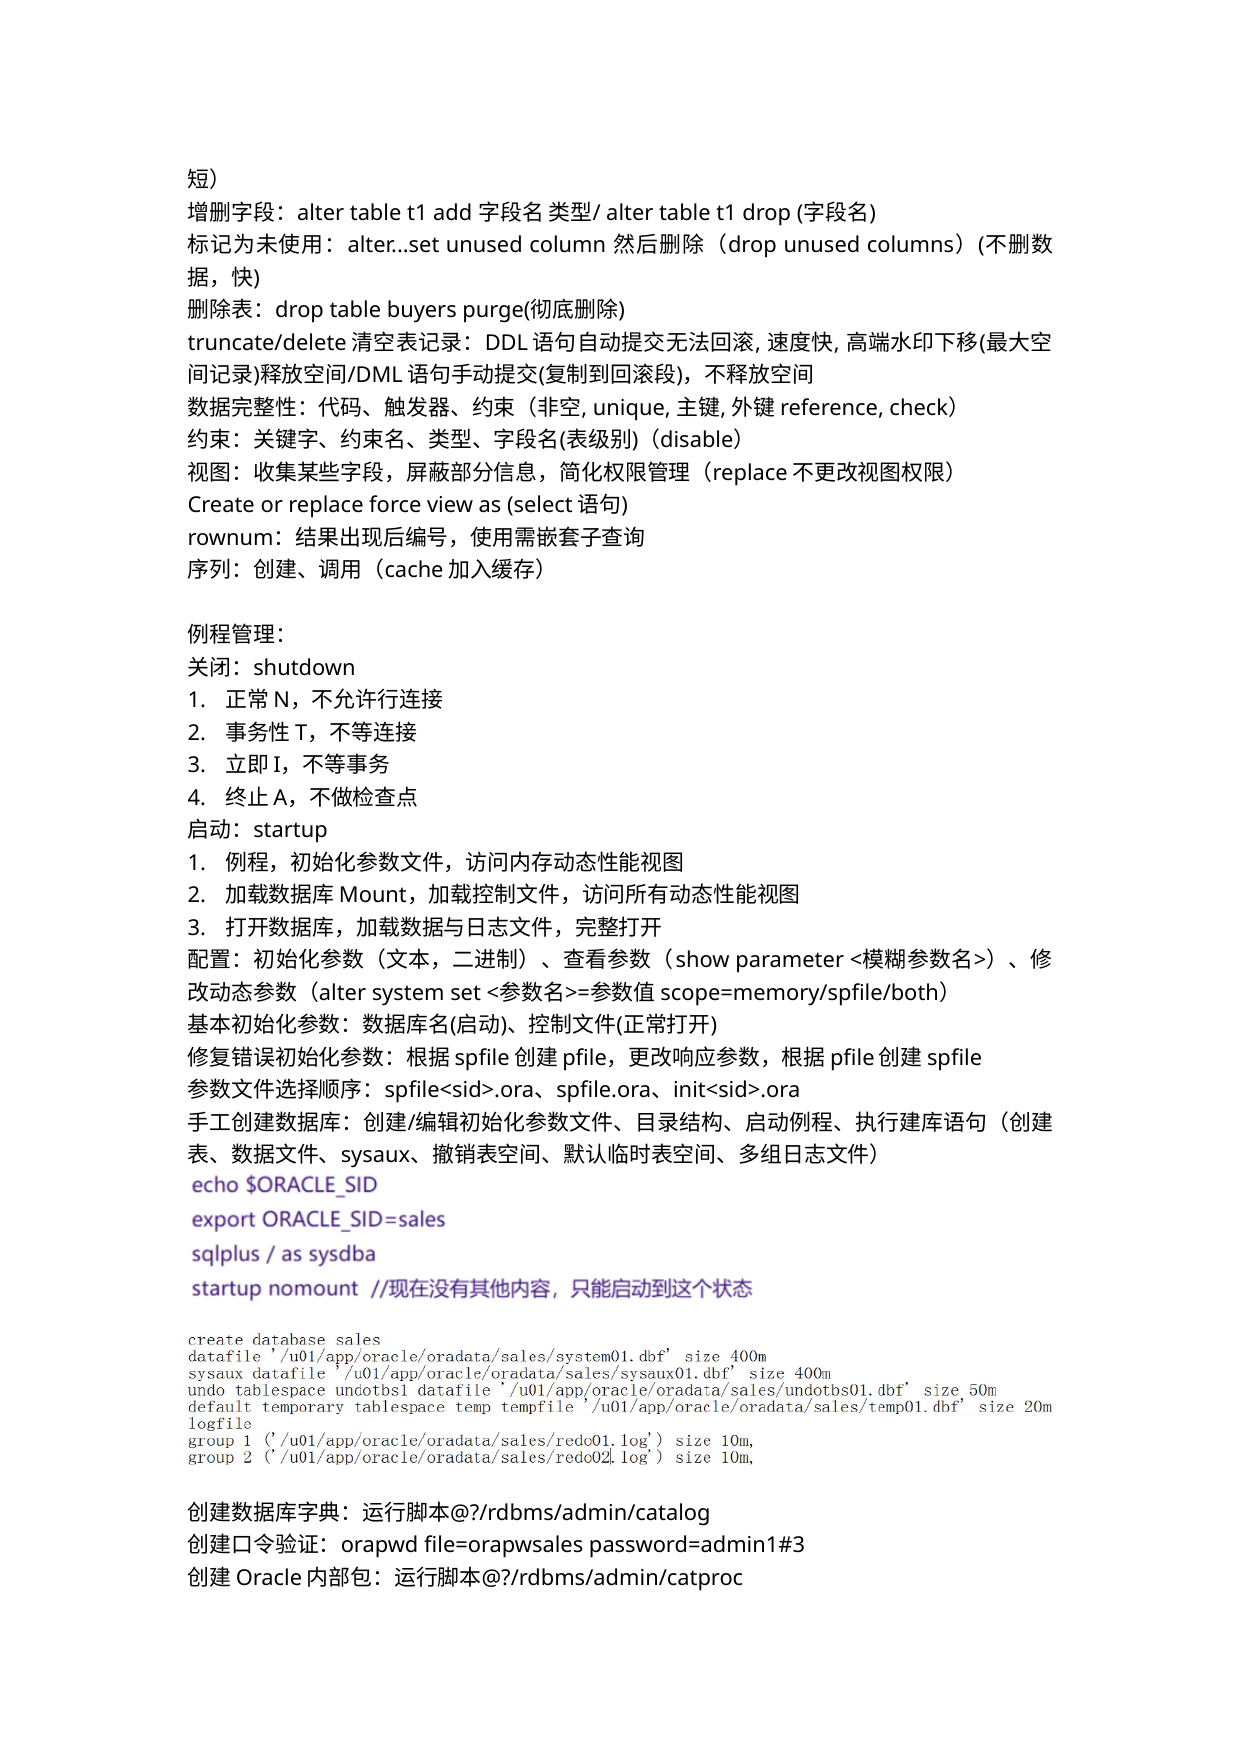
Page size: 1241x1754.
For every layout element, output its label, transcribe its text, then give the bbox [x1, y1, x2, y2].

list 立即I，不等事务 [187, 747, 1053, 779]
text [187, 162, 1053, 194]
list 正常N，不允许行连接 [187, 682, 1053, 714]
text 关闭：shutdown [187, 649, 1053, 682]
text 基本初始化参数：数据库名(启动)、控制文件(正常打开) [187, 1007, 1053, 1039]
text rownum：结果出现后编号，使用需嵌套子查询 [187, 519, 1053, 552]
picture [187, 1169, 754, 1306]
text 视图：收集某些字段，屏蔽部分信息，简化权限管理（replace不更改视图权限） [187, 454, 1053, 487]
list 打开数据库，加载数据与日志文件，完整打开 [187, 909, 1053, 942]
text truncate/delete清空表记录：DDL语句自动提交无法回滚, 速度快, 高端水印下移(最大空间记录)释放空间/DML语句手动提交(复制到回滚段)，不释放空间 [187, 324, 1053, 389]
text 创建Oracle内部包：运行脚本@?/rdbms/admin/catproc [187, 1559, 1053, 1592]
text 创建口令验证：orapwd file=orapwsales password=admin1#3 [187, 1527, 1053, 1559]
text 启动：startup [187, 812, 1053, 844]
text Create or replace force view as (select语句) [187, 487, 1053, 519]
text 标记为未使用：alter...set unused column 然后删除（drop unused columns）(不删数据，快) [187, 227, 1053, 292]
text 参数文件选择顺序：spfile<sid>.ora、spfile.ora、init<sid>.ora [187, 1072, 1053, 1104]
text 修复错误初始化参数：根据spfile创建pfile，更改响应参数，根据pfile创建spfile [187, 1039, 1053, 1072]
list 事务性T，不等连接 [187, 714, 1053, 747]
picture [187, 1332, 1053, 1465]
text 序列：创建、调用（cache加入缓存） [187, 552, 1053, 584]
text 配置：初始化参数（文本，二进制）、查看参数（show parameter <模糊参数名>）、修改动态参数（alter system set <参数名>=参数值 scope=memory/spfile/both） [187, 942, 1053, 1007]
text 手工创建数据库：创建/编辑初始化参数文件、目录结构、启动例程、执行建库语句（创建表、数据文件、sysaux、撤销表空间、默认临时表空间、多组日志文件） [187, 1104, 1053, 1169]
text 删除表：drop table buyers purge(彻底删除) [187, 292, 1053, 324]
text 增删字段：alter table t1 add 字段名 类型/ alter table t1 drop (字段名) [187, 194, 1053, 227]
text 数据完整性：代码、触发器、约束（非空, unique, 主键, 外键reference, check） [187, 389, 1053, 422]
text 约束：关键字、约束名、类型、字段名(表级别)（disable） [187, 422, 1053, 454]
text 创建数据库字典：运行脚本@?/rdbms/admin/catalog [187, 1494, 1053, 1527]
list 加载数据库Mount，加载控制文件，访问所有动态性能视图 [187, 877, 1053, 909]
list 例程，初始化参数文件，访问内存动态性能视图 [187, 844, 1053, 877]
text 例程管理： [187, 617, 1053, 649]
list 终止A，不做检查点 [187, 779, 1053, 812]
